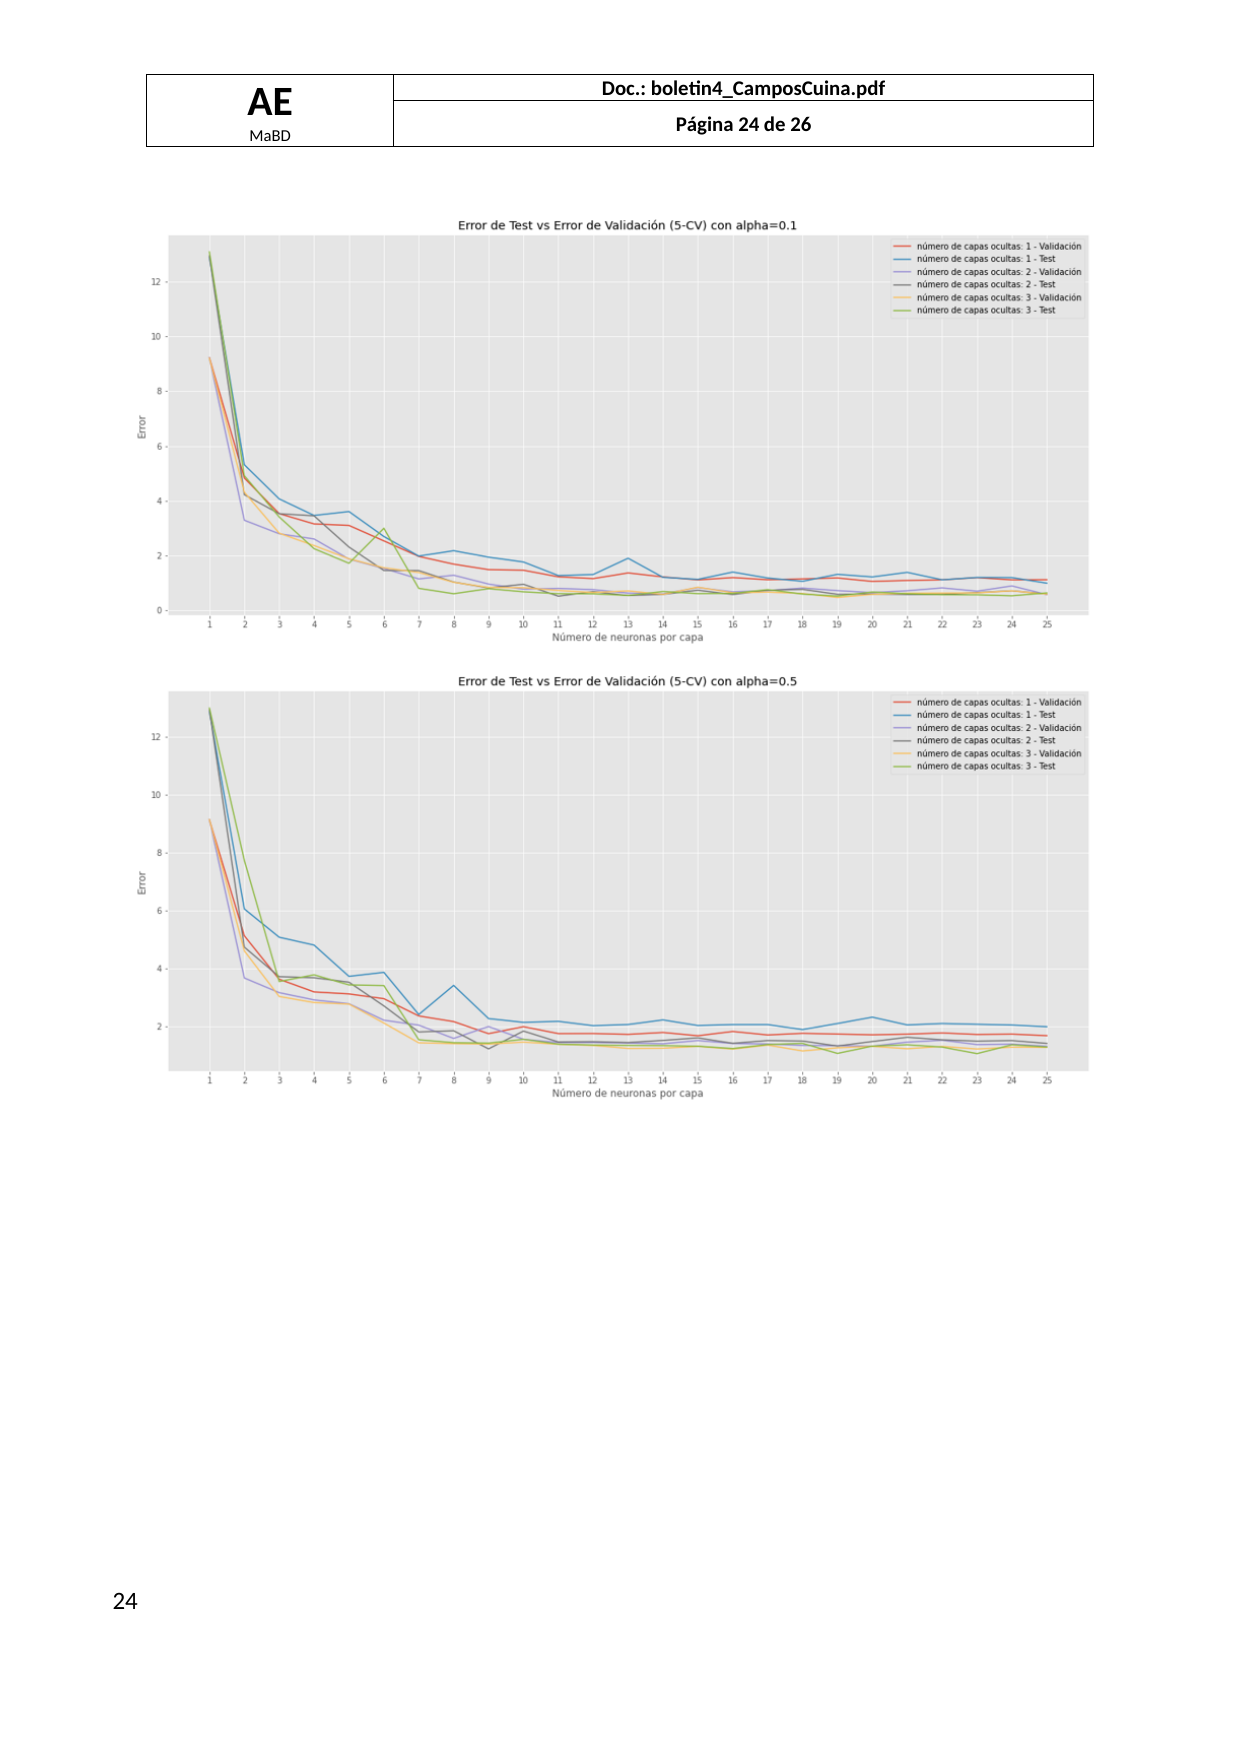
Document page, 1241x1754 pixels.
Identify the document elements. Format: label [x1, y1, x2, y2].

picture [112, 206, 1128, 1120]
